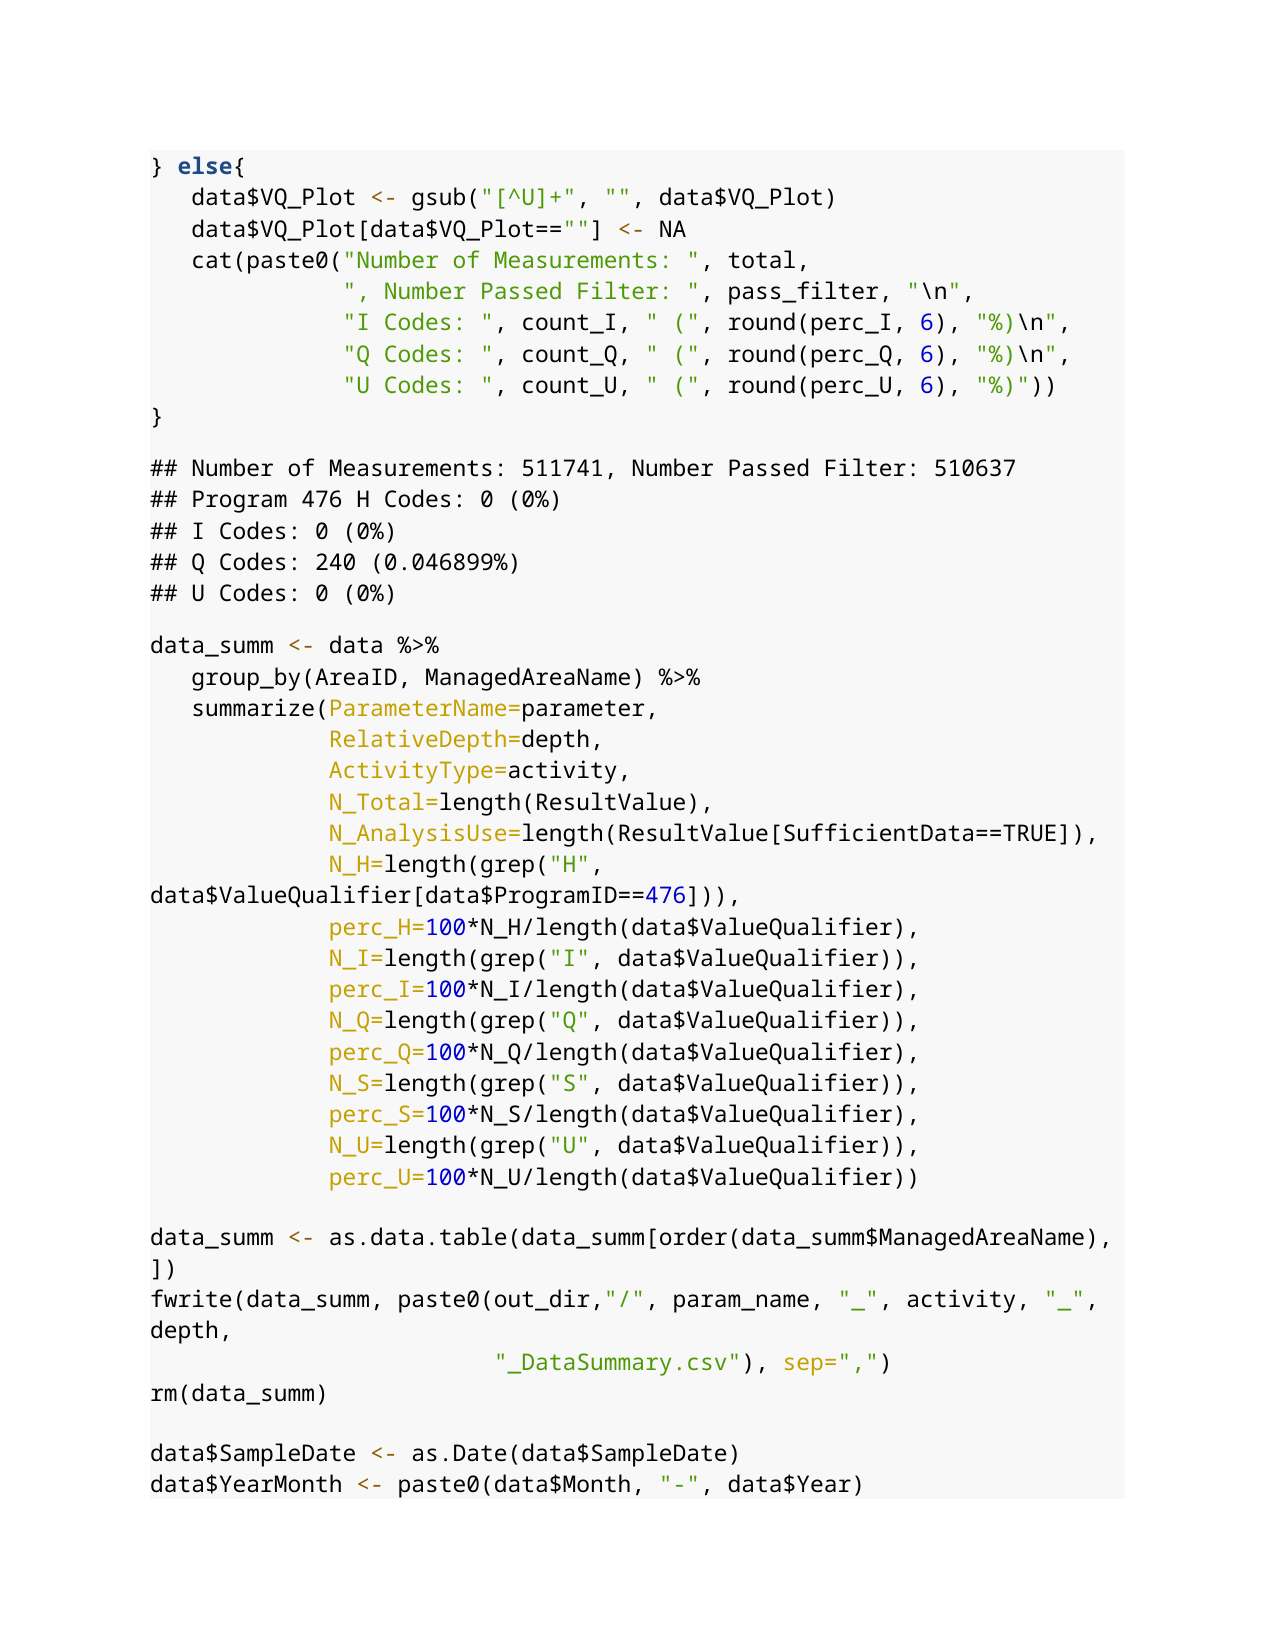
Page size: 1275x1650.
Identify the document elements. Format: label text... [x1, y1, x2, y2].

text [150, 150, 1125, 431]
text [150, 629, 1125, 1499]
text ## Number of Measurements: 511741, Number Passed Filter: 510637 ## Program 476 H Codes: 0 (0%) ## I Codes: 0 (0%) ## Q Codes: 240 (0.046899%) ## U Codes: 0 (0%) [150, 452, 1125, 608]
